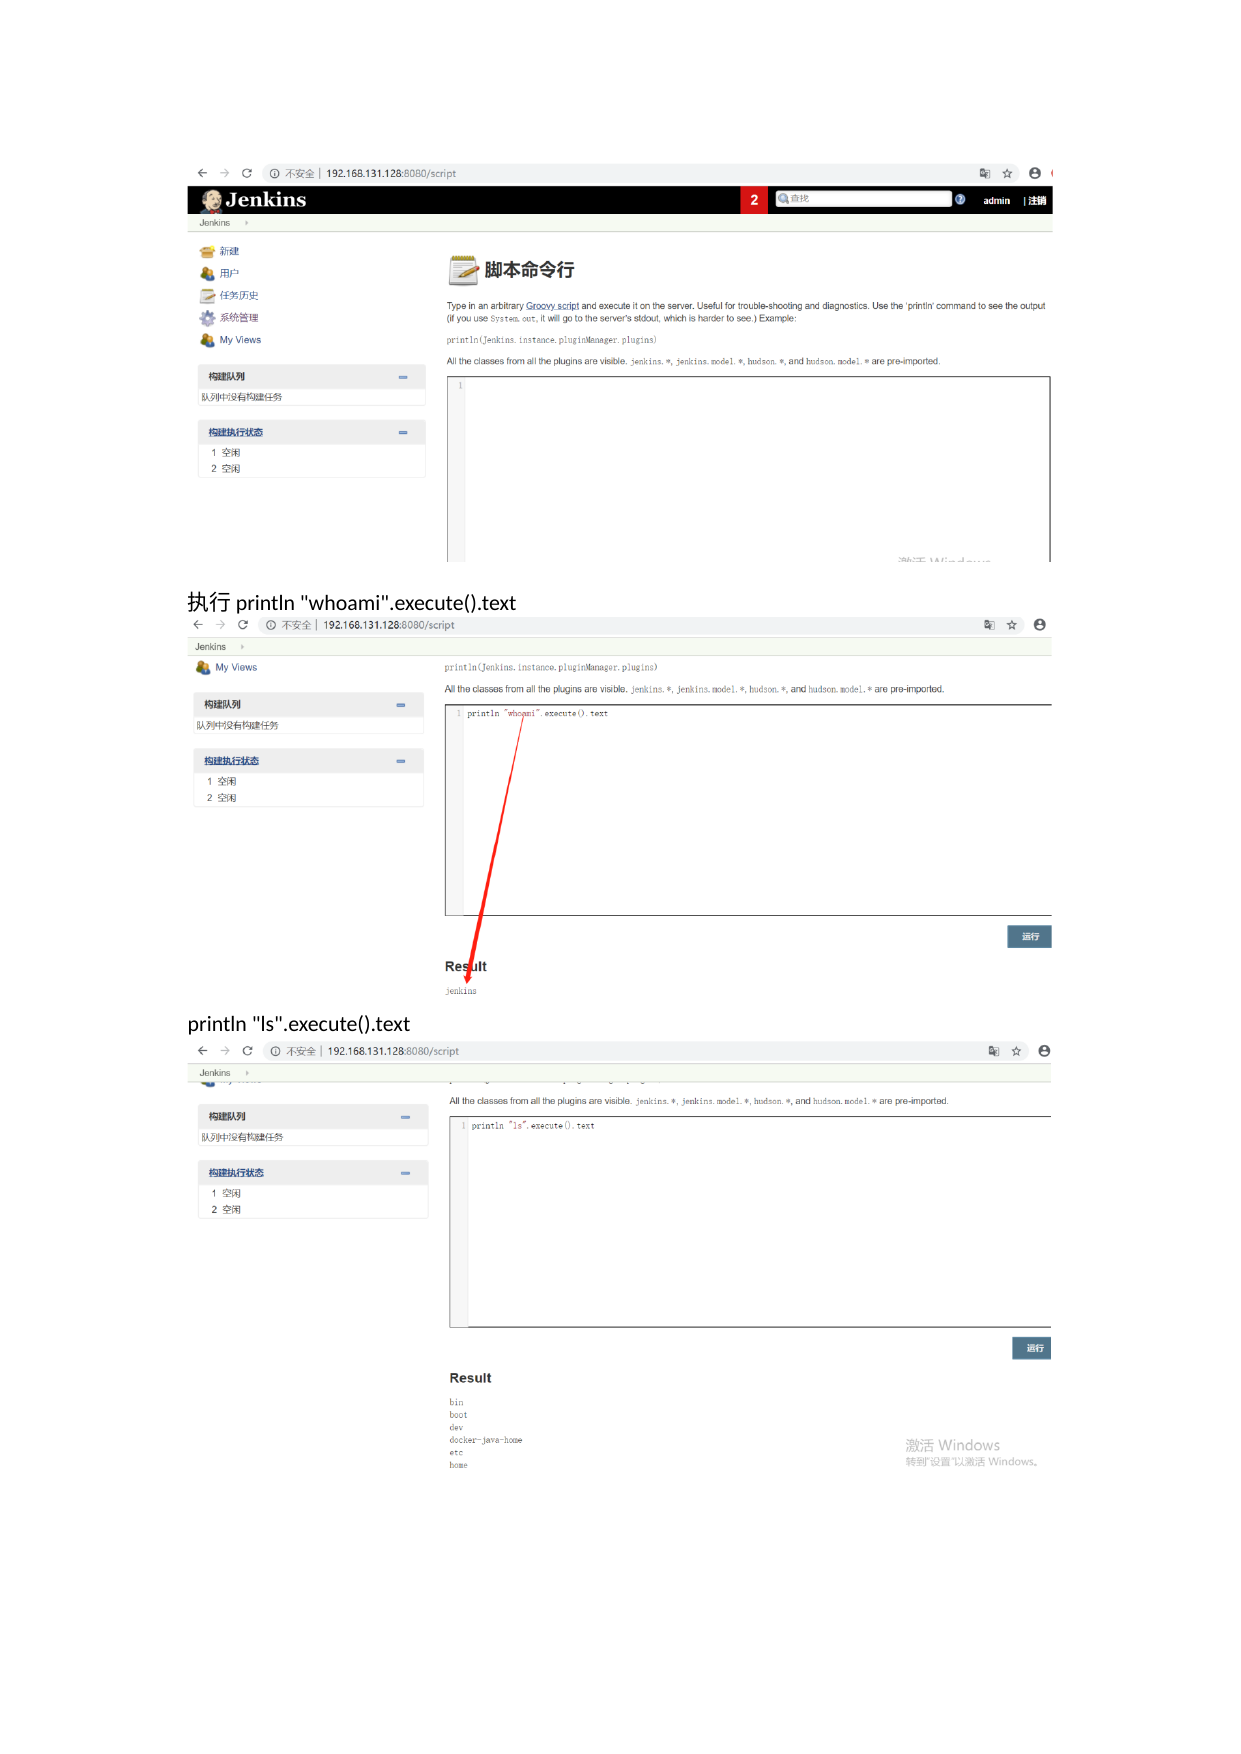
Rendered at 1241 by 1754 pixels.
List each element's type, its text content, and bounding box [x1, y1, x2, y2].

text println "ls".execute().text [187, 1007, 1053, 1039]
picture [187, 162, 1053, 562]
picture [187, 617, 1052, 1005]
text 执行println "whoami".execute().text [187, 584, 1053, 617]
picture [187, 1039, 1051, 1470]
